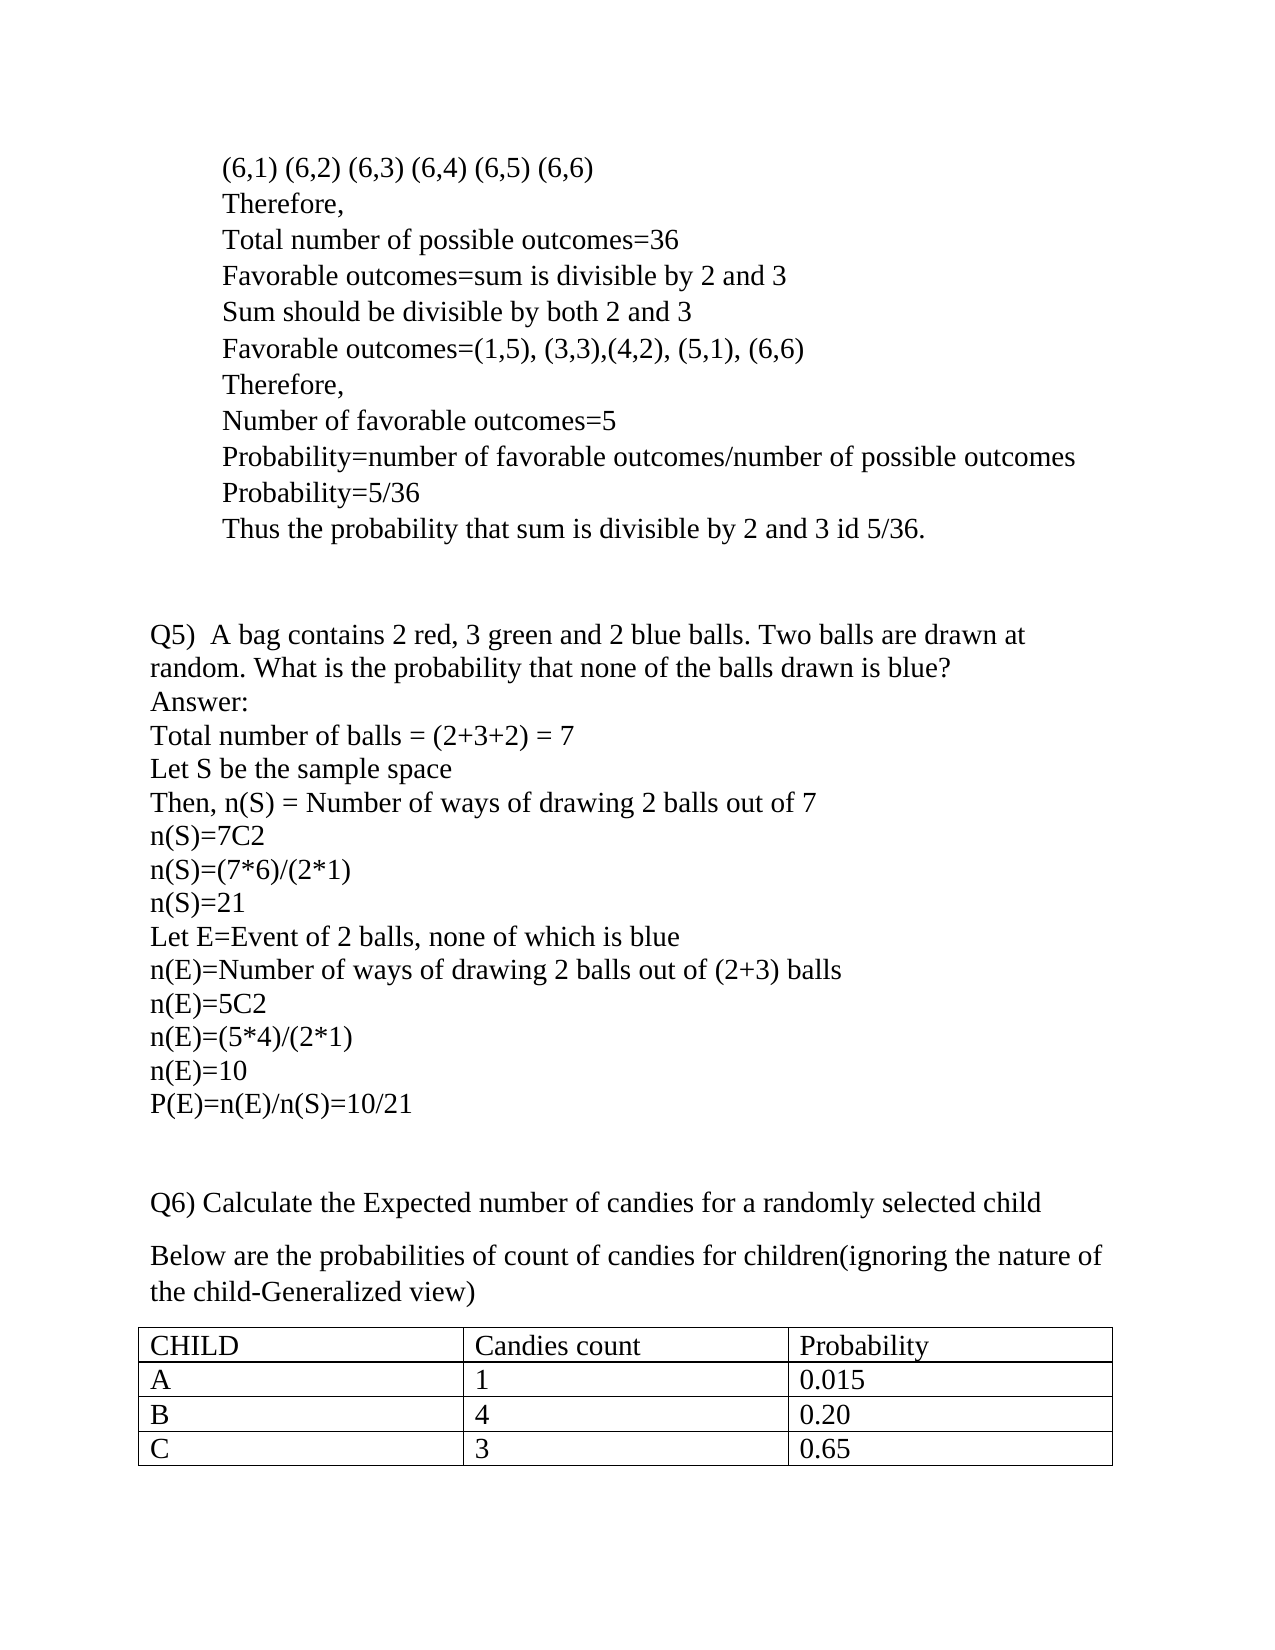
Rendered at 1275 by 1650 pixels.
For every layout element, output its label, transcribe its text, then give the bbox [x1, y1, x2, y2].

table_cell C [139, 1432, 463, 1465]
text n(E)=Number of ways of drawing 2 balls out of (2+3) balls [150, 952, 1125, 986]
table_cell 4 [464, 1397, 788, 1431]
table_cell 0.65 [789, 1432, 1112, 1465]
text Let E=Event of 2 balls, none of which is blue [150, 919, 1125, 952]
list Number of favorable outcomes=5 [222, 403, 1125, 437]
list Therefore, [222, 186, 1125, 220]
table_cell 1 [464, 1363, 788, 1396]
list Probability=5/36 [222, 475, 1125, 509]
text n(S)=21 [150, 885, 1125, 919]
table_header Candies count [464, 1328, 788, 1361]
list Probability=number of favorable outcomes/number of possible outcomes [222, 439, 1125, 473]
list (6,1) (6,2) (6,3) (6,4) (6,5) (6,6) [222, 150, 1125, 183]
text n(E)=10 [150, 1053, 1125, 1087]
text Then, n(S) = Number of ways of drawing 2 balls out of 7 [150, 785, 1125, 818]
list Total number of possible outcomes=36 [222, 222, 1125, 256]
table_cell 0.015 [789, 1363, 1112, 1396]
text Answer: [150, 684, 1125, 718]
table_header Probability [789, 1328, 1112, 1361]
list Favorable outcomes=sum is divisible by 2 and 3 [222, 258, 1125, 292]
text n(S)=7C2 [150, 818, 1125, 852]
list Sum should be divisible by both 2 and 3 [222, 294, 1125, 328]
table_cell 3 [464, 1432, 788, 1465]
table_cell B [139, 1397, 463, 1431]
text Q6) Calculate the Expected number of candies for a randomly selected child [150, 1149, 1125, 1219]
text Below are the probabilities of count of candies for children(ignoring the nature of the child-Generalized view) [150, 1238, 1125, 1308]
text n(E)=(5*4)/(2*1) [150, 1019, 1125, 1053]
table_cell A [139, 1363, 463, 1396]
text Let S be the sample space [150, 751, 1125, 785]
list Favorable outcomes=(1,5), (3,3),(4,2), (5,1), (6,6) [222, 331, 1125, 364]
table_cell 0.20 [789, 1397, 1112, 1431]
text Total number of balls = (2+3+2) = 7 [150, 718, 1125, 751]
table_header CHILD [139, 1328, 463, 1361]
text n(E)=5C2 [150, 986, 1125, 1019]
text P(E)=n(E)/n(S)=10/21 [150, 1087, 1125, 1120]
list Thus the probability that sum is divisible by 2 and 3 id 5/36. [222, 511, 1125, 545]
text n(S)=(7*6)/(2*1) [150, 852, 1125, 885]
text Q5) A bag contains 2 red, 3 green and 2 blue balls. Two balls are drawn at random. What is the probability that none of the balls drawn is blue? [150, 617, 1125, 684]
list Therefore, [222, 367, 1125, 400]
